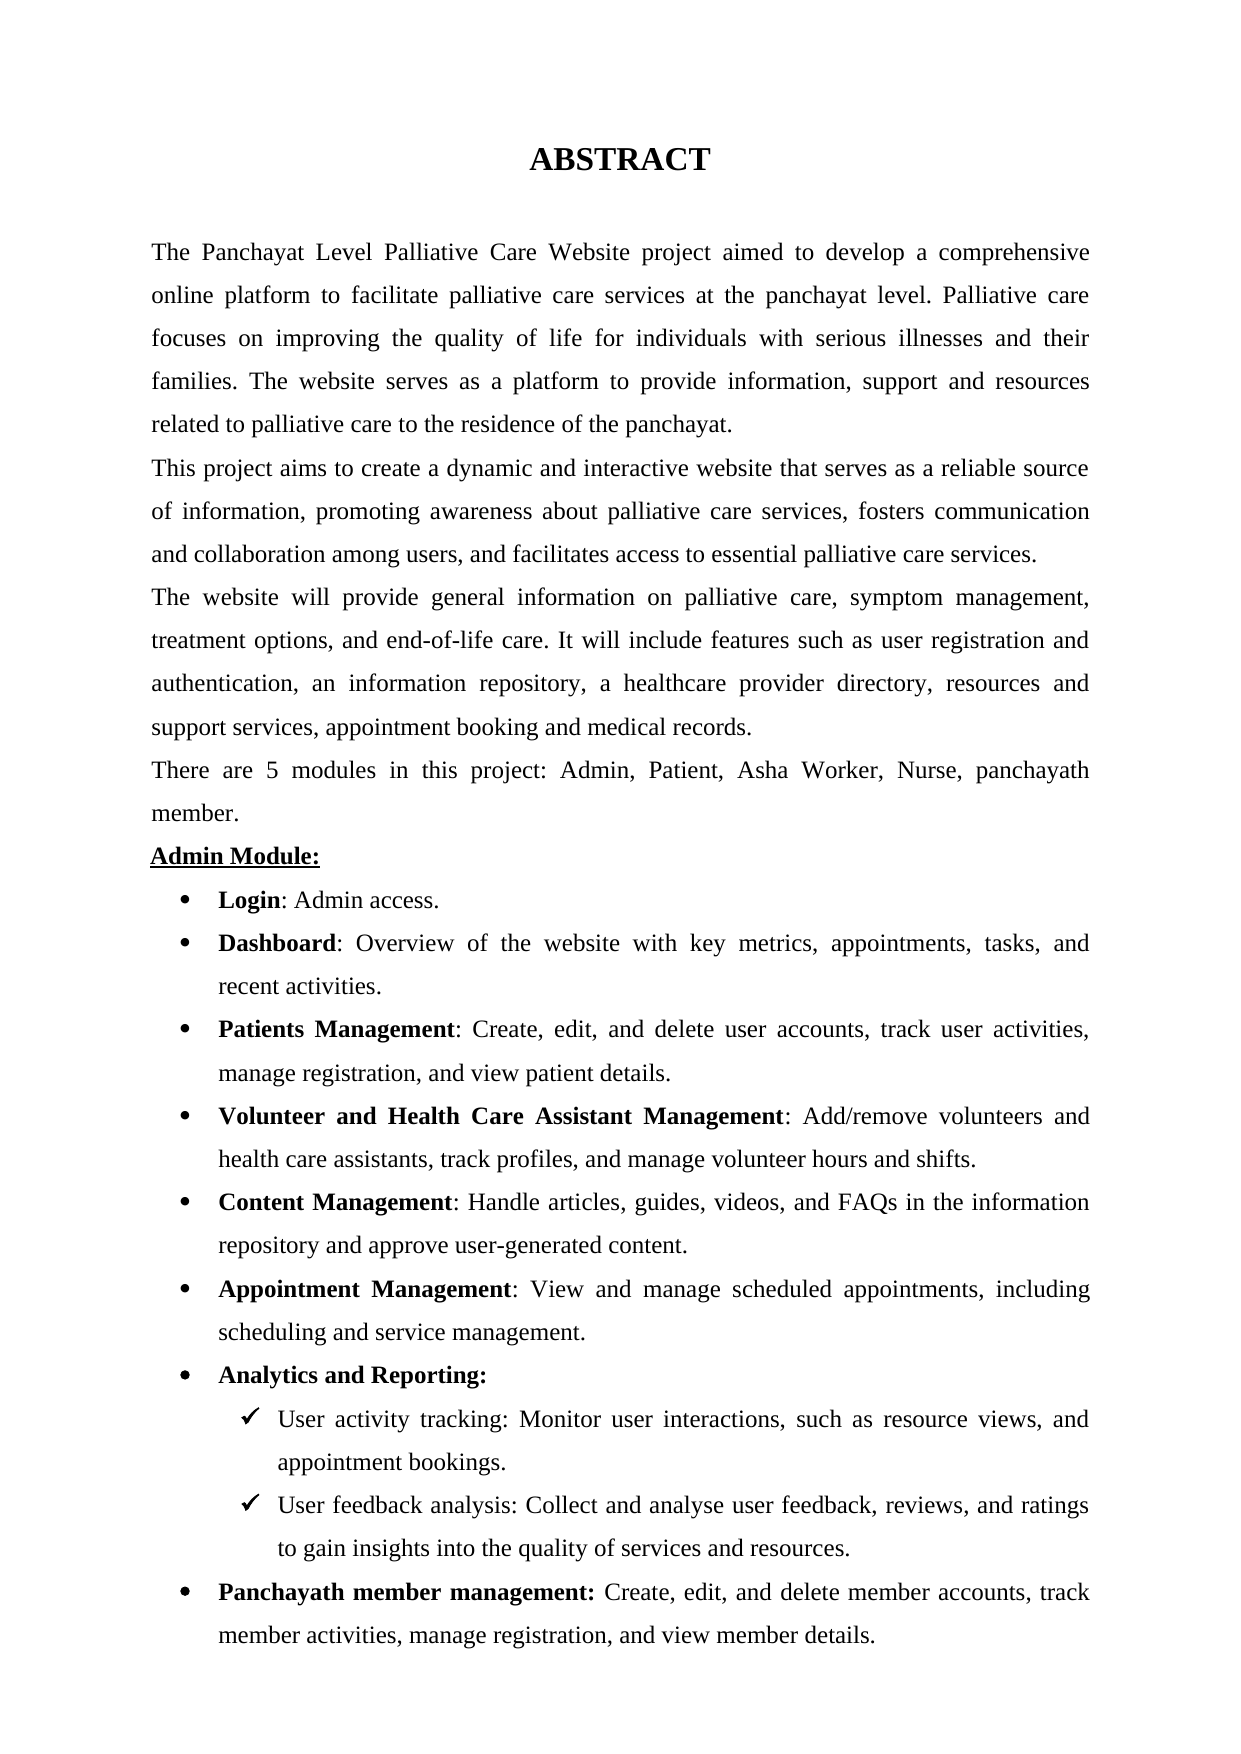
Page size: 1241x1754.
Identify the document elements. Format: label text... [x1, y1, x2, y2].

text The Panchayat Level Palliative Care Website project aimed to develop a comprehensive online platform to facilitate palliative care services at the panchayat level. Palliative care focuses on improving the quality of life for individuals with serious illnesses and their families. The website serves as a platform to provide information, support and resources related to palliative care to the residence of the panchayat. [151, 237, 1091, 438]
text This project aims to create a dynamic and interactive website that serves as a reliable source of information, promoting awareness about palliative care services, fosters communication and collaboration among users, and facilitates access to essential palliative care services. [151, 453, 1091, 568]
subtitle ABSTRACT [137, 140, 1128, 178]
list User feedback analysis: Collect and analyse user feedback, reviews, and ratings to gain insights into the quality of services and resources. [240, 1490, 1091, 1562]
list Panchayath member management: Create, edit, and delete member accounts, track member activities, manage registration, and view member details. [181, 1577, 1091, 1648]
list Volunteer and Health Care Assistant Management: Add/remove volunteers and health care assistants, track profiles, and manage volunteer hours and shifts. [181, 1101, 1091, 1173]
list Dashboard: Overview of the website with key metrics, appointments, tasks, and recent activities. [181, 928, 1091, 1000]
list Login: Admin access. [181, 885, 1091, 913]
list Content Management: Handle articles, guides, videos, and FAQs in the information repository and approve user-generated content. [181, 1187, 1091, 1259]
list Patients Management: Create, edit, and delete user accounts, track user activities, manage registration, and view patient details. [181, 1014, 1091, 1086]
text There are 5 modules in this project: Admin, Patient, Asha Worker, Nurse, panchayath member. [151, 755, 1091, 827]
list User activity tracking: Monitor user interactions, such as resource views, and appointment bookings. [240, 1404, 1091, 1476]
list Appointment Management: View and manage scheduled appointments, including scheduling and service management. [181, 1274, 1091, 1346]
list Analytics and Reporting: [181, 1360, 1091, 1389]
text Admin Module: [122, 841, 1091, 870]
text The website will provide general information on palliative care, symptom management, treatment options, and end-of-life care. It will include features such as user registration and authentication, an information repository, a healthcare provider directory, resources and support services, appointment booking and medical records. [151, 582, 1091, 740]
